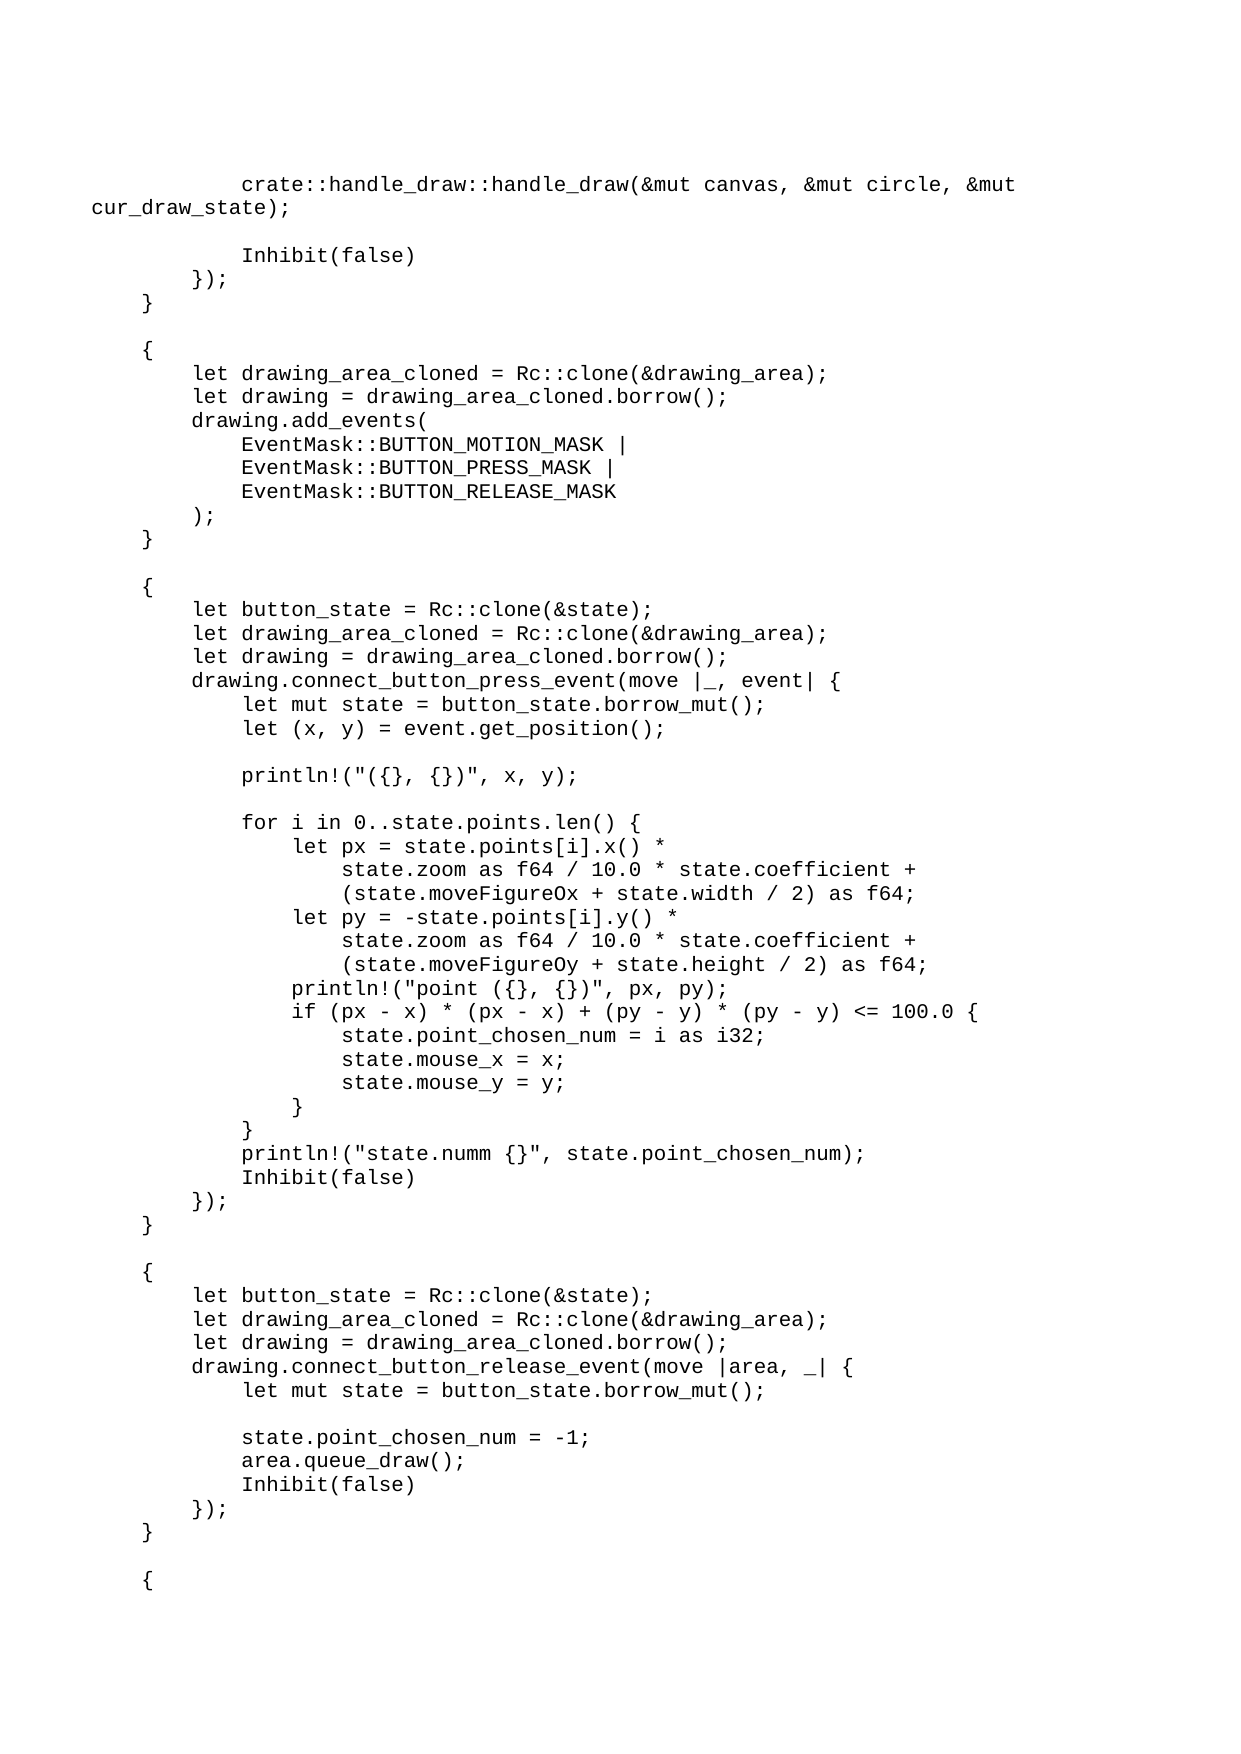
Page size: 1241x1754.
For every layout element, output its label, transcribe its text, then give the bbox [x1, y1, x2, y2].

text } [91, 292, 1090, 316]
text drawing.connect_button_release_event(move |area, _| { [91, 1356, 1090, 1379]
text (state.moveFigureOy + state.height / 2) as f64; [91, 954, 1090, 978]
text if (px - x) * (px - x) + (py - y) * (py - y) <= 100.0 { [91, 1001, 1090, 1025]
text EventMask::BUTTON_RELEASE_MASK [91, 481, 1090, 505]
text println!("point ({}, {})", px, py); [91, 978, 1090, 1001]
text }); [91, 1498, 1090, 1521]
text let py = -state.points[i].y() * [91, 907, 1090, 930]
text state.zoom as f64 / 10.0 * state.coefficient + [91, 930, 1090, 954]
text { [91, 1569, 1090, 1592]
text state.point_chosen_num = i as i32; [91, 1025, 1090, 1048]
text state.point_chosen_num = -1; [91, 1427, 1090, 1451]
text EventMask::BUTTON_MOTION_MASK | [91, 434, 1090, 457]
text Inhibit(false) [91, 1474, 1090, 1498]
text let button_state = Rc::clone(&state); [91, 1285, 1090, 1309]
text for i in 0..state.points.len() { [91, 812, 1090, 836]
text } [91, 1521, 1090, 1545]
text state.mouse_x = x; [91, 1048, 1090, 1072]
text EventMask::BUTTON_PRESS_MASK | [91, 457, 1090, 481]
text (state.moveFigureOx + state.width / 2) as f64; [91, 883, 1090, 907]
text let mut state = button_state.borrow_mut(); [91, 1379, 1090, 1403]
text }); [91, 268, 1090, 292]
text { [91, 576, 1090, 599]
text { [91, 1261, 1090, 1285]
text } [91, 528, 1090, 552]
text state.mouse_y = y; [91, 1072, 1090, 1096]
text let button_state = Rc::clone(&state); [91, 599, 1090, 623]
text let drawing = drawing_area_cloned.borrow(); [91, 386, 1090, 410]
text } [91, 1096, 1090, 1119]
text area.queue_draw(); [91, 1451, 1090, 1474]
text let mut state = button_state.borrow_mut(); [91, 694, 1090, 717]
text state.zoom as f64 / 10.0 * state.coefficient + [91, 859, 1090, 883]
text { [91, 339, 1090, 363]
text let drawing_area_cloned = Rc::clone(&drawing_area); [91, 623, 1090, 647]
text let px = state.points[i].x() * [91, 836, 1090, 859]
text drawing.connect_button_press_event(move |_, event| { [91, 670, 1090, 694]
text }); [91, 1190, 1090, 1214]
text drawing.add_events( [91, 410, 1090, 434]
text let drawing_area_cloned = Rc::clone(&drawing_area); [91, 363, 1090, 386]
text let drawing_area_cloned = Rc::clone(&drawing_area); [91, 1309, 1090, 1332]
text let drawing = drawing_area_cloned.borrow(); [91, 647, 1090, 670]
text } [91, 1214, 1090, 1238]
text } [91, 1119, 1090, 1143]
text ); [91, 505, 1090, 528]
text crate::handle_draw::handle_draw(&mut canvas, &mut circle, &mut cur_draw_state); [91, 174, 1090, 221]
text let drawing = drawing_area_cloned.borrow(); [91, 1332, 1090, 1356]
text Inhibit(false) [91, 244, 1090, 268]
text Inhibit(false) [91, 1167, 1090, 1190]
text println!("({}, {})", x, y); [91, 765, 1090, 788]
text let (x, y) = event.get_position(); [91, 717, 1090, 741]
text println!("state.numm {}", state.point_chosen_num); [91, 1143, 1090, 1167]
